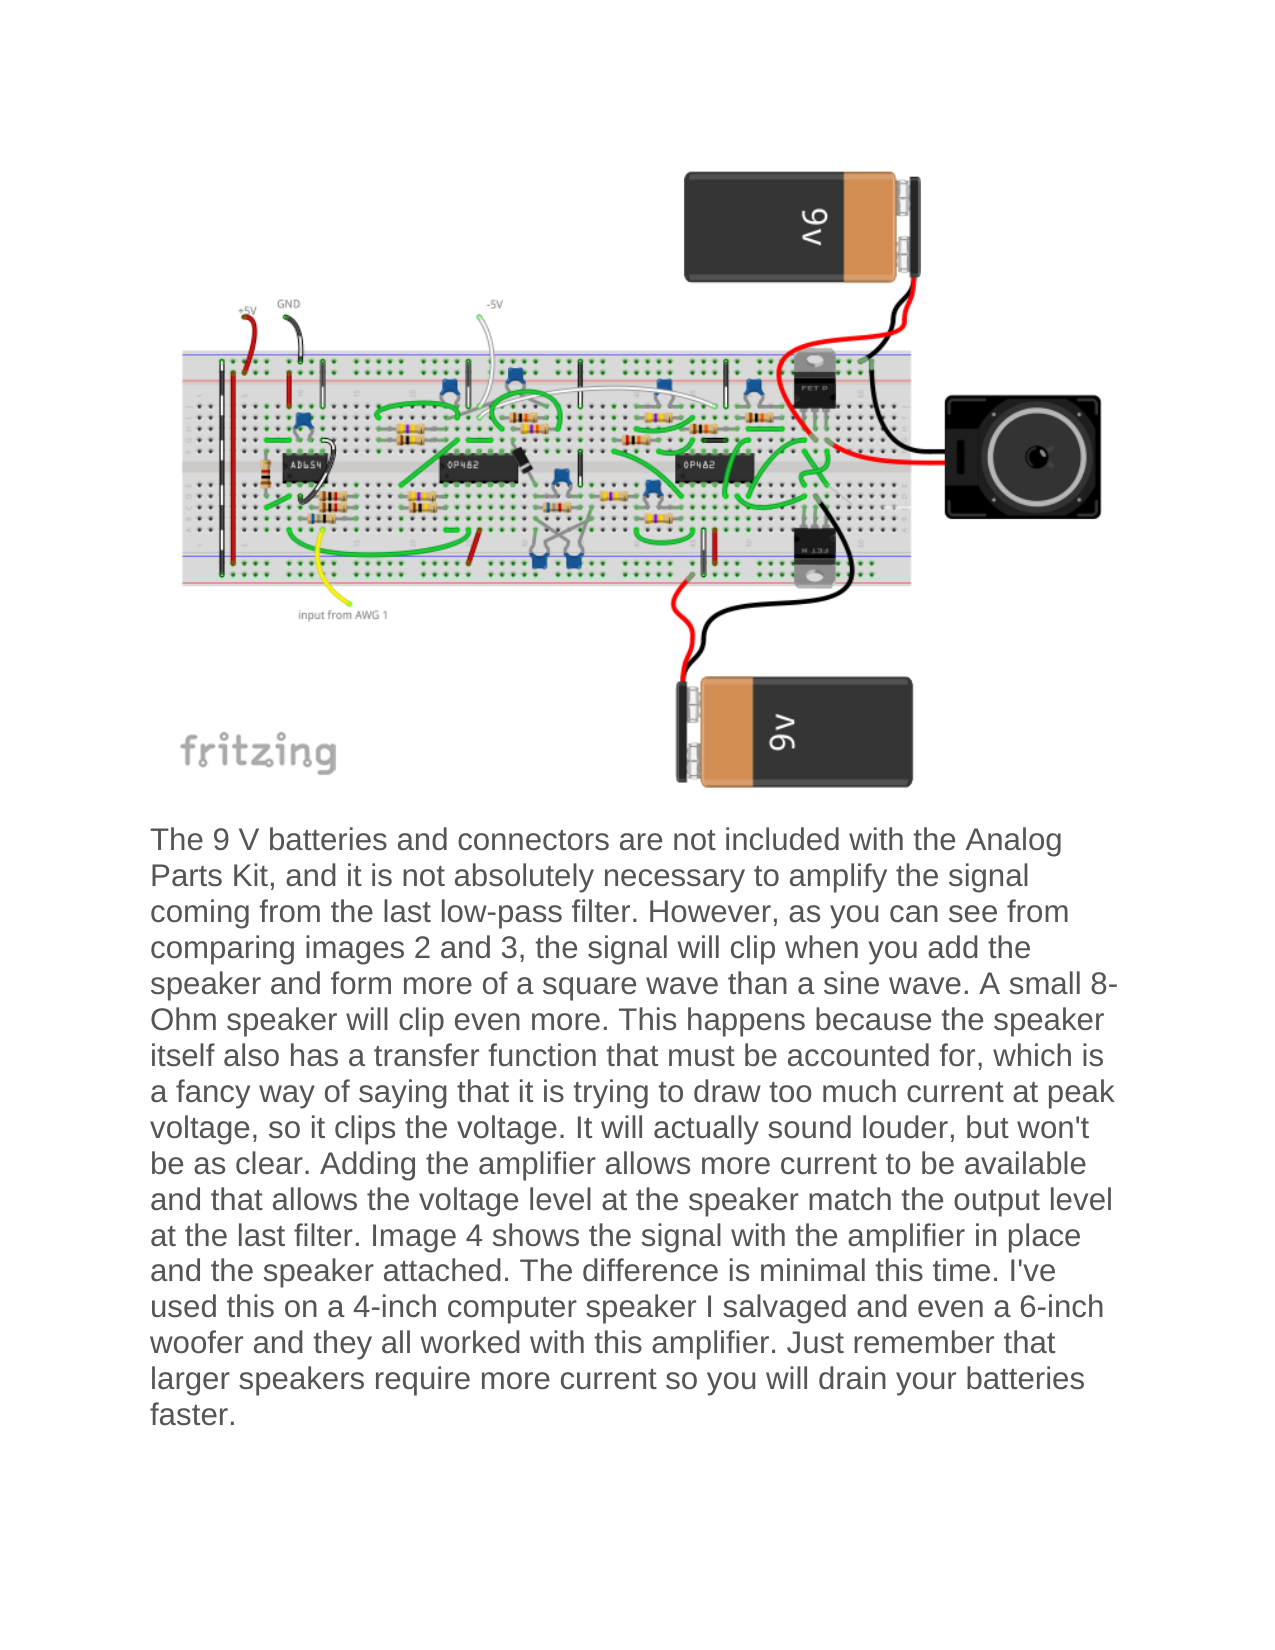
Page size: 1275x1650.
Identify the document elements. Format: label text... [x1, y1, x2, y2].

text The 9 V batteries and connectors are not included with the Analog Parts Kit, and it is not absolutely necessary to amplify the signal coming from the last low-pass filter. However, as you can see from comparing images 2 and 3, the signal will clip when you add the speaker and form more of a square wave than a sine wave. A small 8-Ohm speaker will clip even more. This happens because the speaker itself also has a transfer function that must be accounted for, which is a fancy way of saying that it is trying to draw too much current at peak voltage, so it clips the voltage. It will actually sound louder, but won't be as clear. Adding the amplifier allows more current to be available and that allows the voltage level at the speaker match the output level at the last filter. Image 4 shows the signal with the amplifier in place and the speaker attached. The difference is minimal this time. I've used this on a 4-inch computer speaker I salvaged and even a 6-inch woofer and they all worked with this amplifier. Just remember that larger speakers require more current so you will drain your batteries faster. [150, 821, 1125, 1432]
picture [150, 150, 1125, 803]
